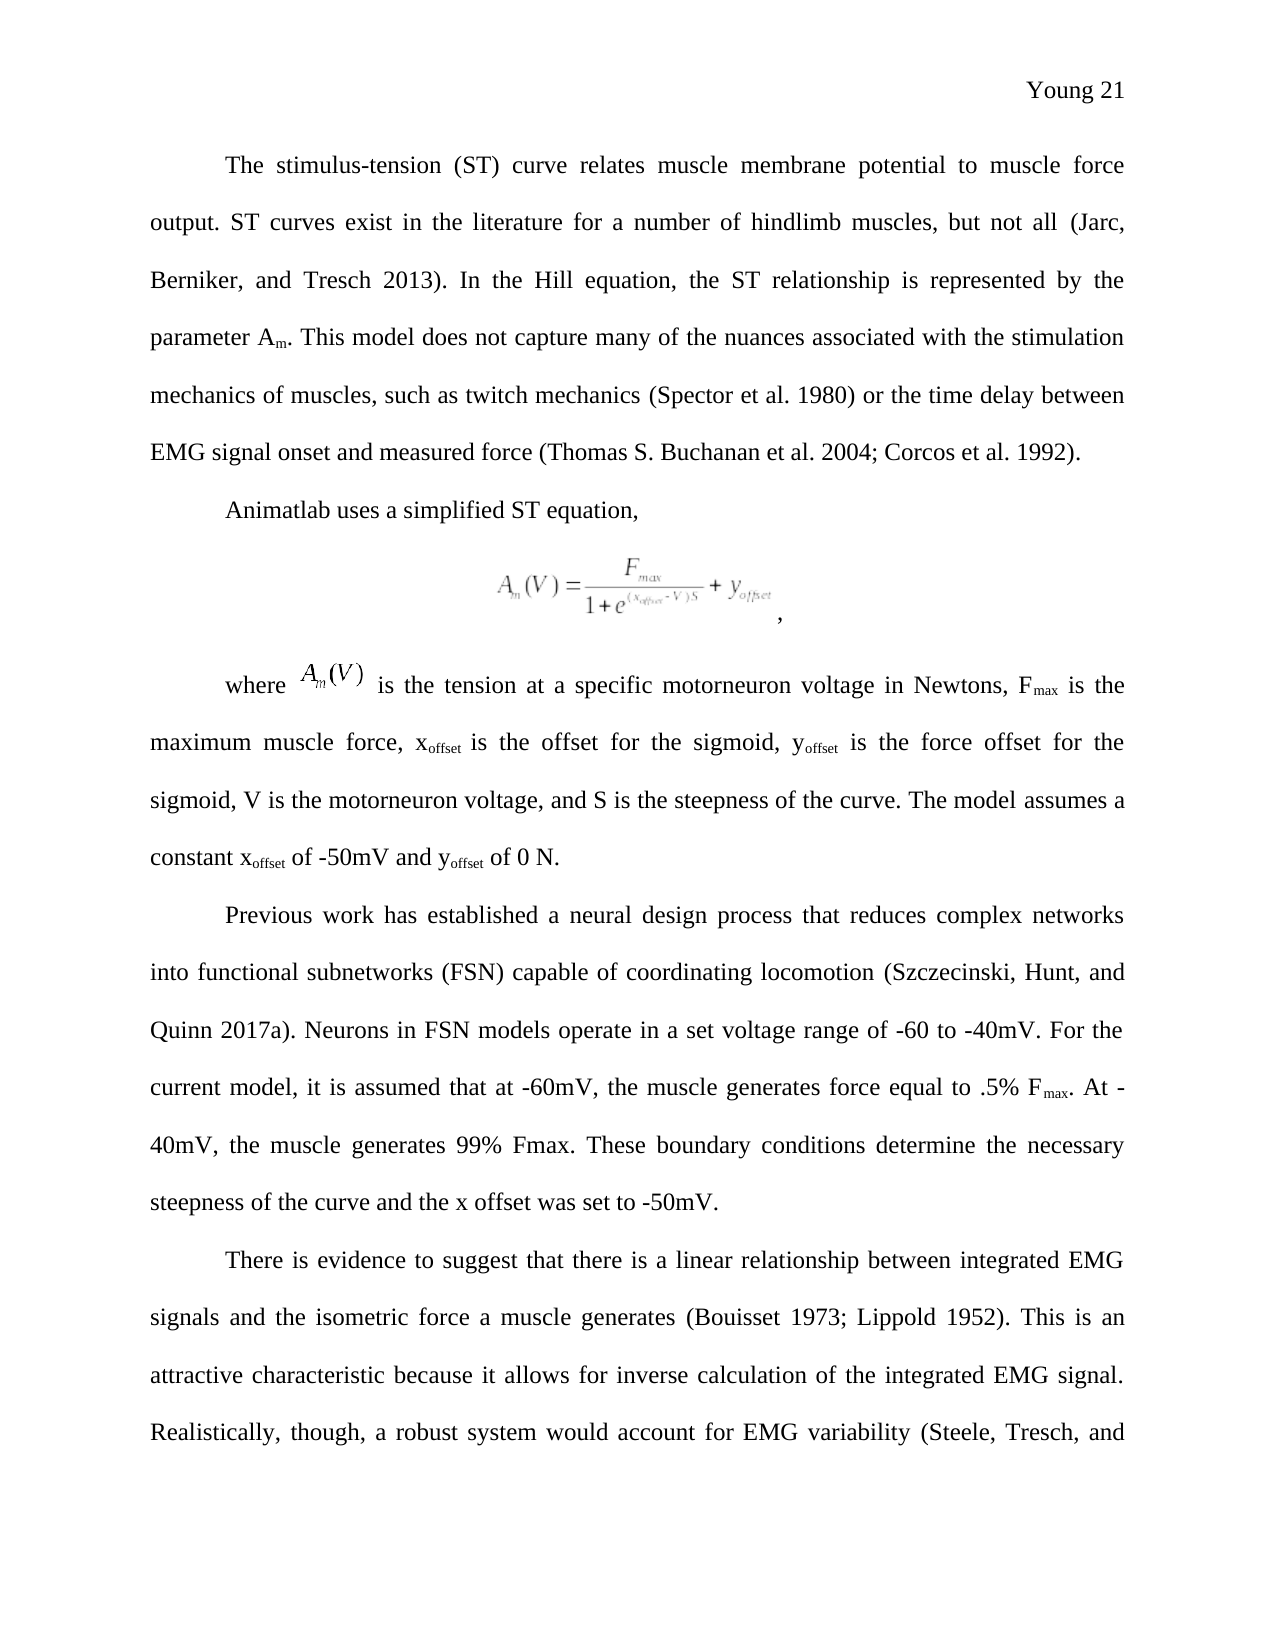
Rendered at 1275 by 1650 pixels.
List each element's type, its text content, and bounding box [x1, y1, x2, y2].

text The stimulus-tension (ST) curve relates muscle membrane potential to muscle force output. ST curves exist in the literature for a number of hindlimb muscles, but not all (Jarc, Berniker, and Tresch 2013). In the Hill equation, the ST relationship is represented by the parameter Am. This model does not capture many of the nuances associated with the stimulation mechanics of muscles, such as twitch mechanics (Spector et al. 1980) or the time delay between EMG signal onset and measured force (Thomas S. Buchanan et al. 2004; Corcos et al. 1992). [150, 150, 1125, 466]
text where is the tension at a specific motorneuron voltage in Newtons, Fmax is the maximum muscle force, xoffset is the offset for the sigmoid, yoffset is the force offset for the sigmoid, V is the motorneuron voltage, and S is the steepness of the curve. The model assumes a constant xoffset of -50mV and yoffset of 0 N. [150, 654, 1125, 871]
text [150, 1245, 1125, 1446]
text Previous work has established a neural design process that reduces complex networks into functional subnetworks (FSN) capable of coordinating locomotion (Szczecinski, Hunt, and Quinn 2017a). Neurons in FSN models operate in a set voltage range of -60 to -40mV. For the current model, it is assumed that at -60mV, the muscle generates force equal to .5% Fmax. At -40mV, the muscle generates 99% Fmax. These boundary conditions determine the necessary steepness of the curve and the x offset was set to -50mV. [150, 900, 1125, 1216]
text Animatlab uses a simplified ST equation, [150, 495, 1125, 524]
text , [150, 552, 1125, 625]
